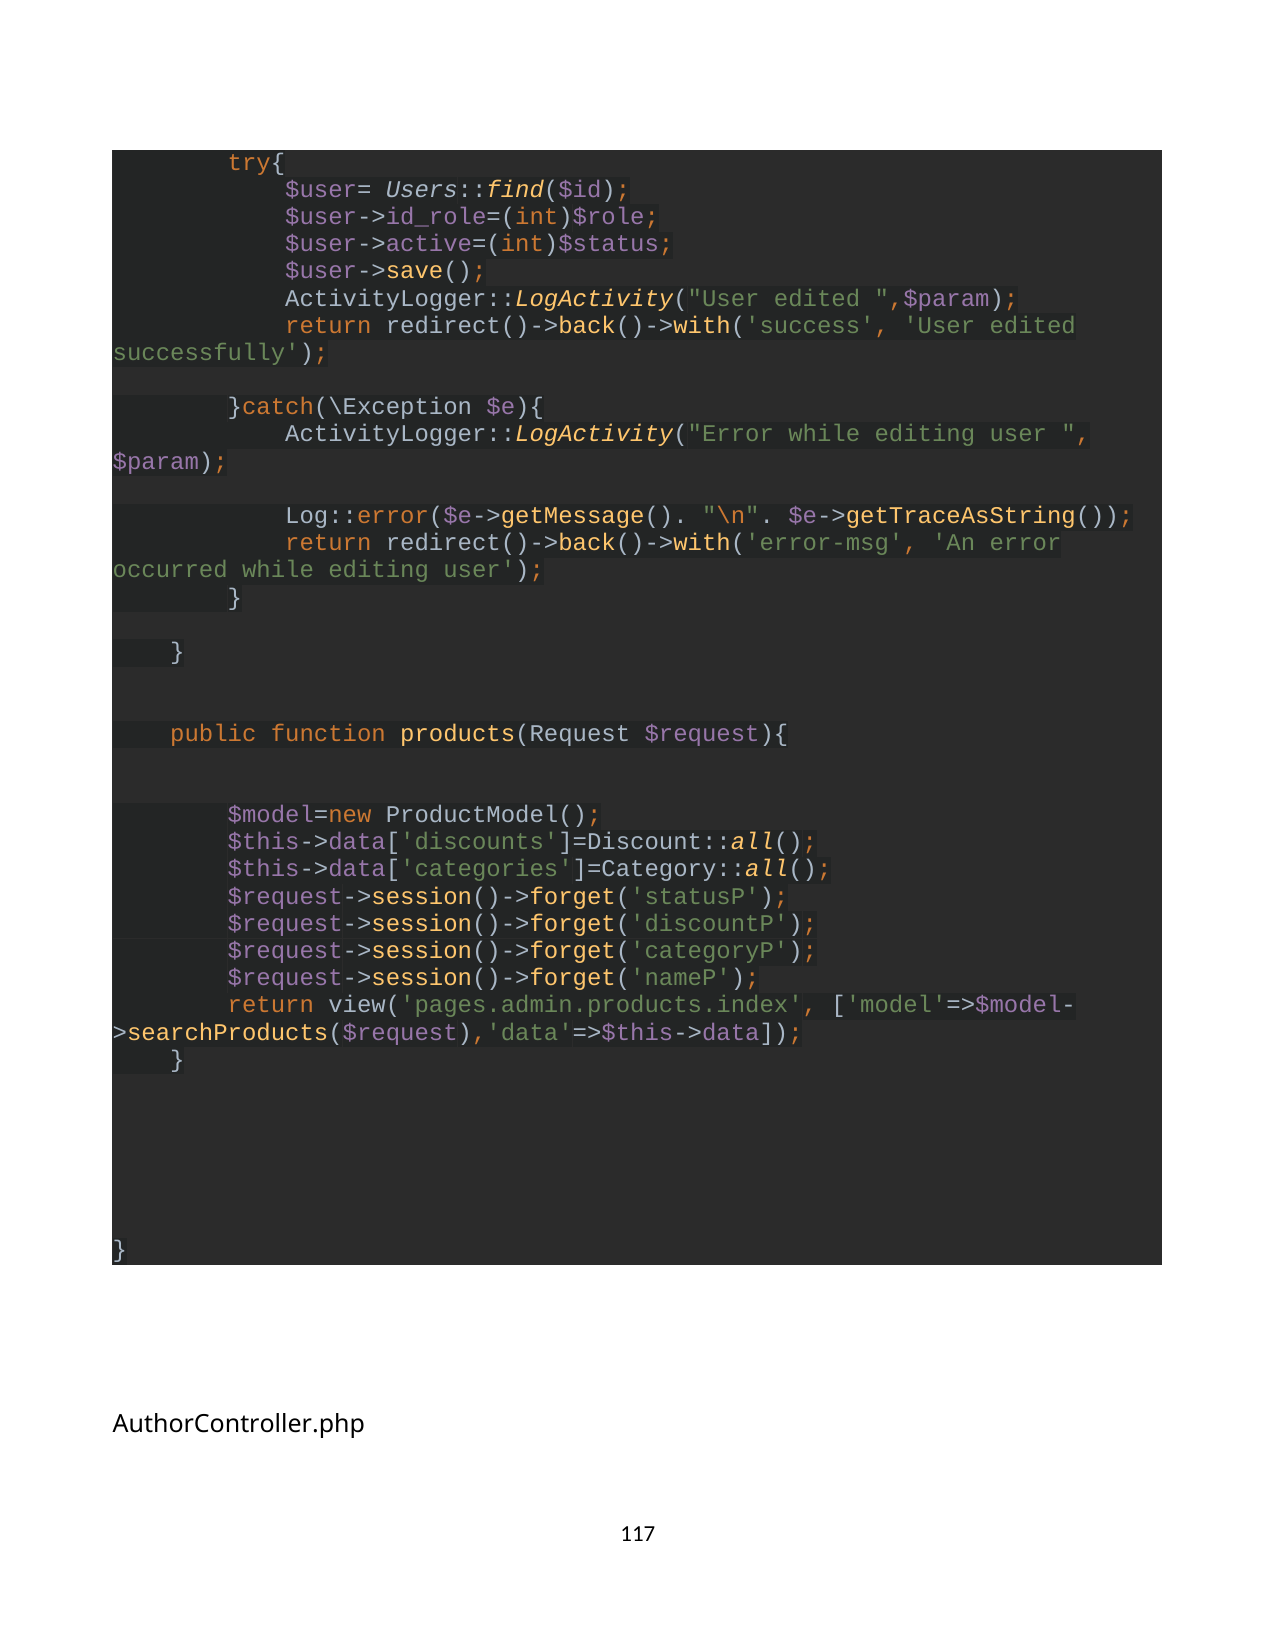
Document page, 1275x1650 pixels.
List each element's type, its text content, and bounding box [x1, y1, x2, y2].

subtitle AuthorController.php [112, 1405, 1162, 1439]
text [112, 150, 1162, 1265]
